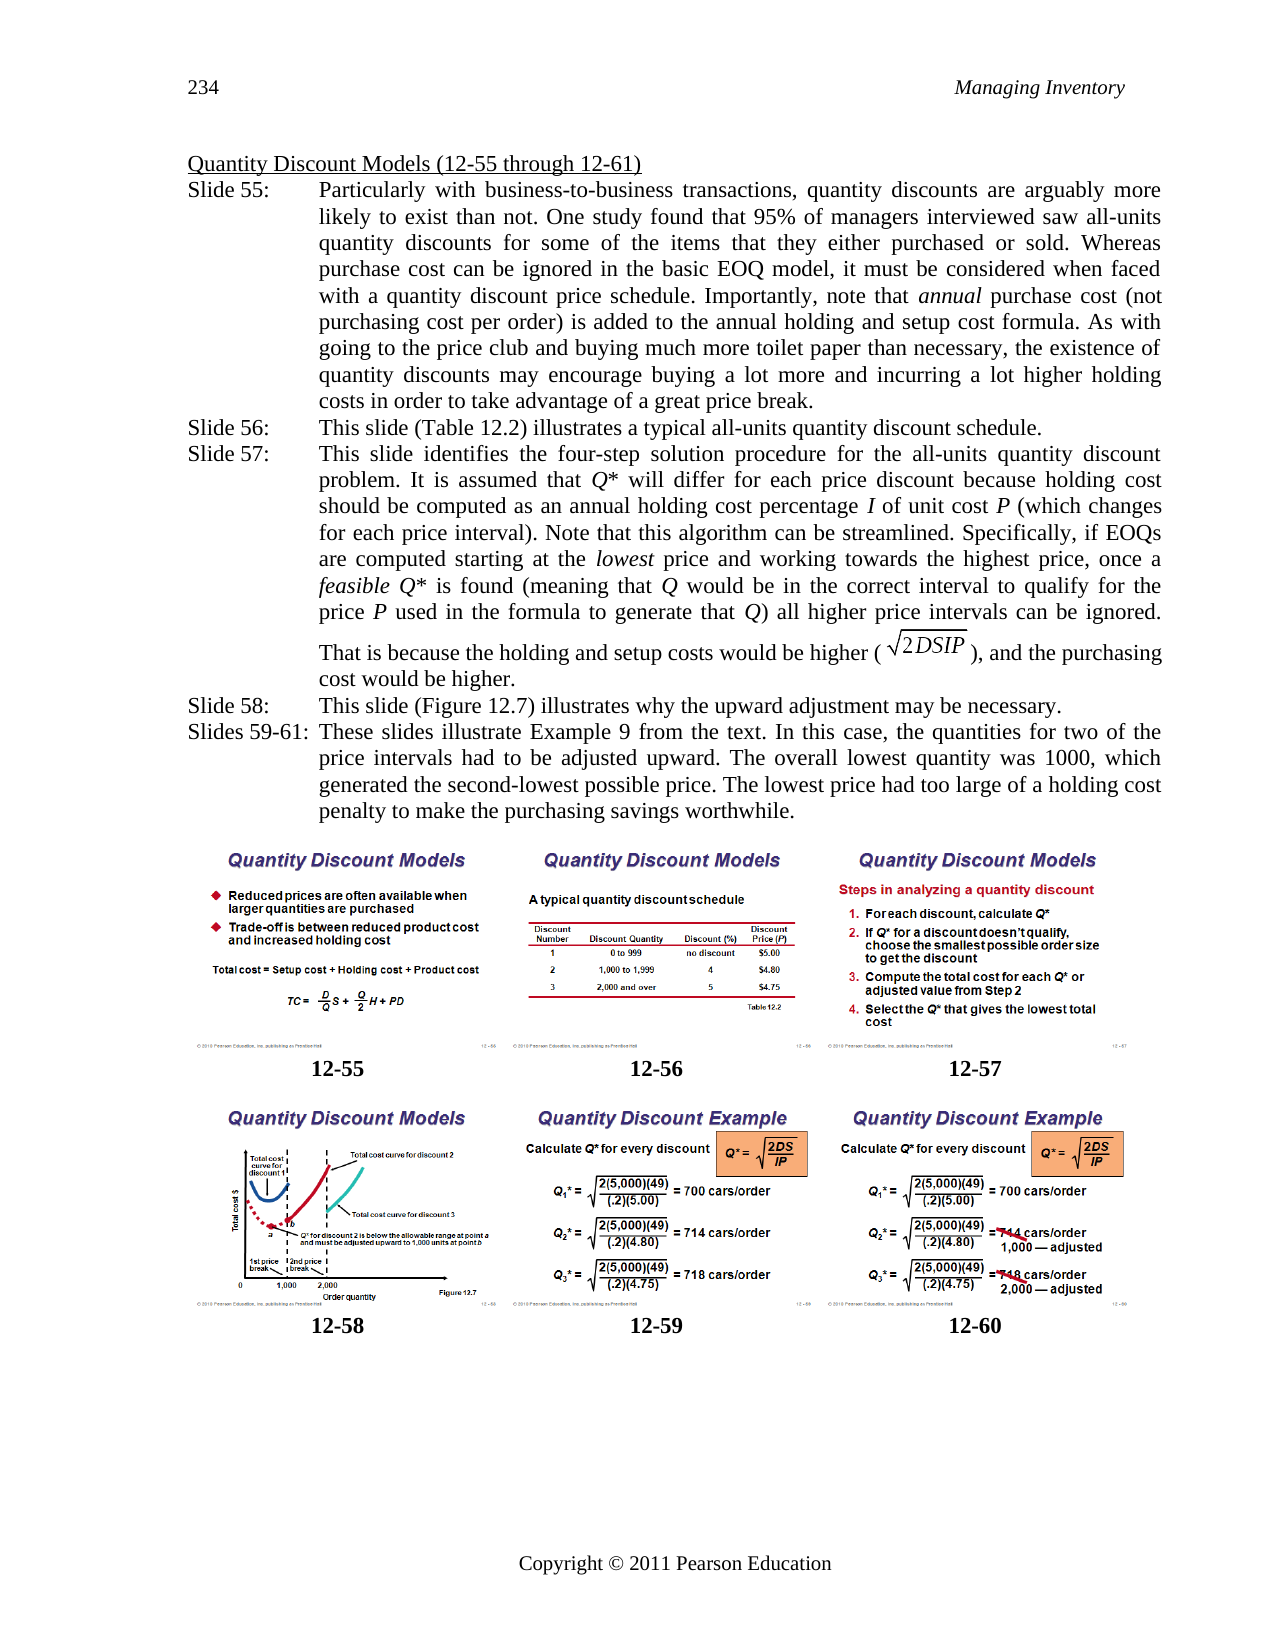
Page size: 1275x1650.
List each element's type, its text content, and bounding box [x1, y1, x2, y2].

text Slide 57: This slide identifies the four-step solution procedure for the all-units quantity discount problem. It is assumed that Q* will differ for each price discount because holding cost should be computed as an annual holding cost percentage I of unit cost P (which changes for each price interval). Note that this algorithm can be streamlined. Specifically, if EOQs are computed starting at the lowest price and working towards the highest price, once a feasible Q* is found (meaning that Q would be in the correct interval to qualify for the price P used in the formula to generate that Q) all higher price intervals can be ignored. That is because the holding and setup costs would be higher (), and the purchasing cost would be higher. [187, 440, 1162, 692]
picture [187, 823, 1135, 1055]
text Slides 59-61: These slides illustrate Example 9 from the text. In this case, the quantities for two of the price intervals had to be adjusted upward. The overall lowest quantity was 1000, which generated the second-lowest possible price. The lowest price had too large of a holding cost penalty to make the purchasing savings worthwhile. [187, 718, 1162, 823]
text Slide 58: This slide (Figure 12.7) illustrates why the upward adjustment may be necessary. [187, 692, 1162, 718]
text 12-58 12-59 12-60 [187, 1312, 1162, 1339]
text Slide 56: This slide (Table 12.2) illustrates a typical all-units quantity discount schedule. [187, 413, 1162, 440]
text Slide 55: Particularly with business-to-business transactions, quantity discounts are arguably more likely to exist than not. One study found that 95% of managers interviewed saw all-units quantity discounts for some of the items that they either purchased or sold. Whereas purchase cost can be ignored in the basic EOQ model, it must be considered when faced with a quantity discount price schedule. Importantly, note that annual purchase cost (not purchasing cost per order) is added to the annual holding and setup cost formula. As with going to the price club and buying much more toilet paper than necessary, the existence of quantity discounts may encourage buying a lot more and incurring a lot higher holding costs in order to take advantage of a great price break. [187, 176, 1162, 413]
picture [187, 1081, 1135, 1313]
text 12-55 12-56 12-57 [187, 1055, 1162, 1081]
text Quantity Discount Models (12-55 through 12-61) [187, 150, 1162, 176]
